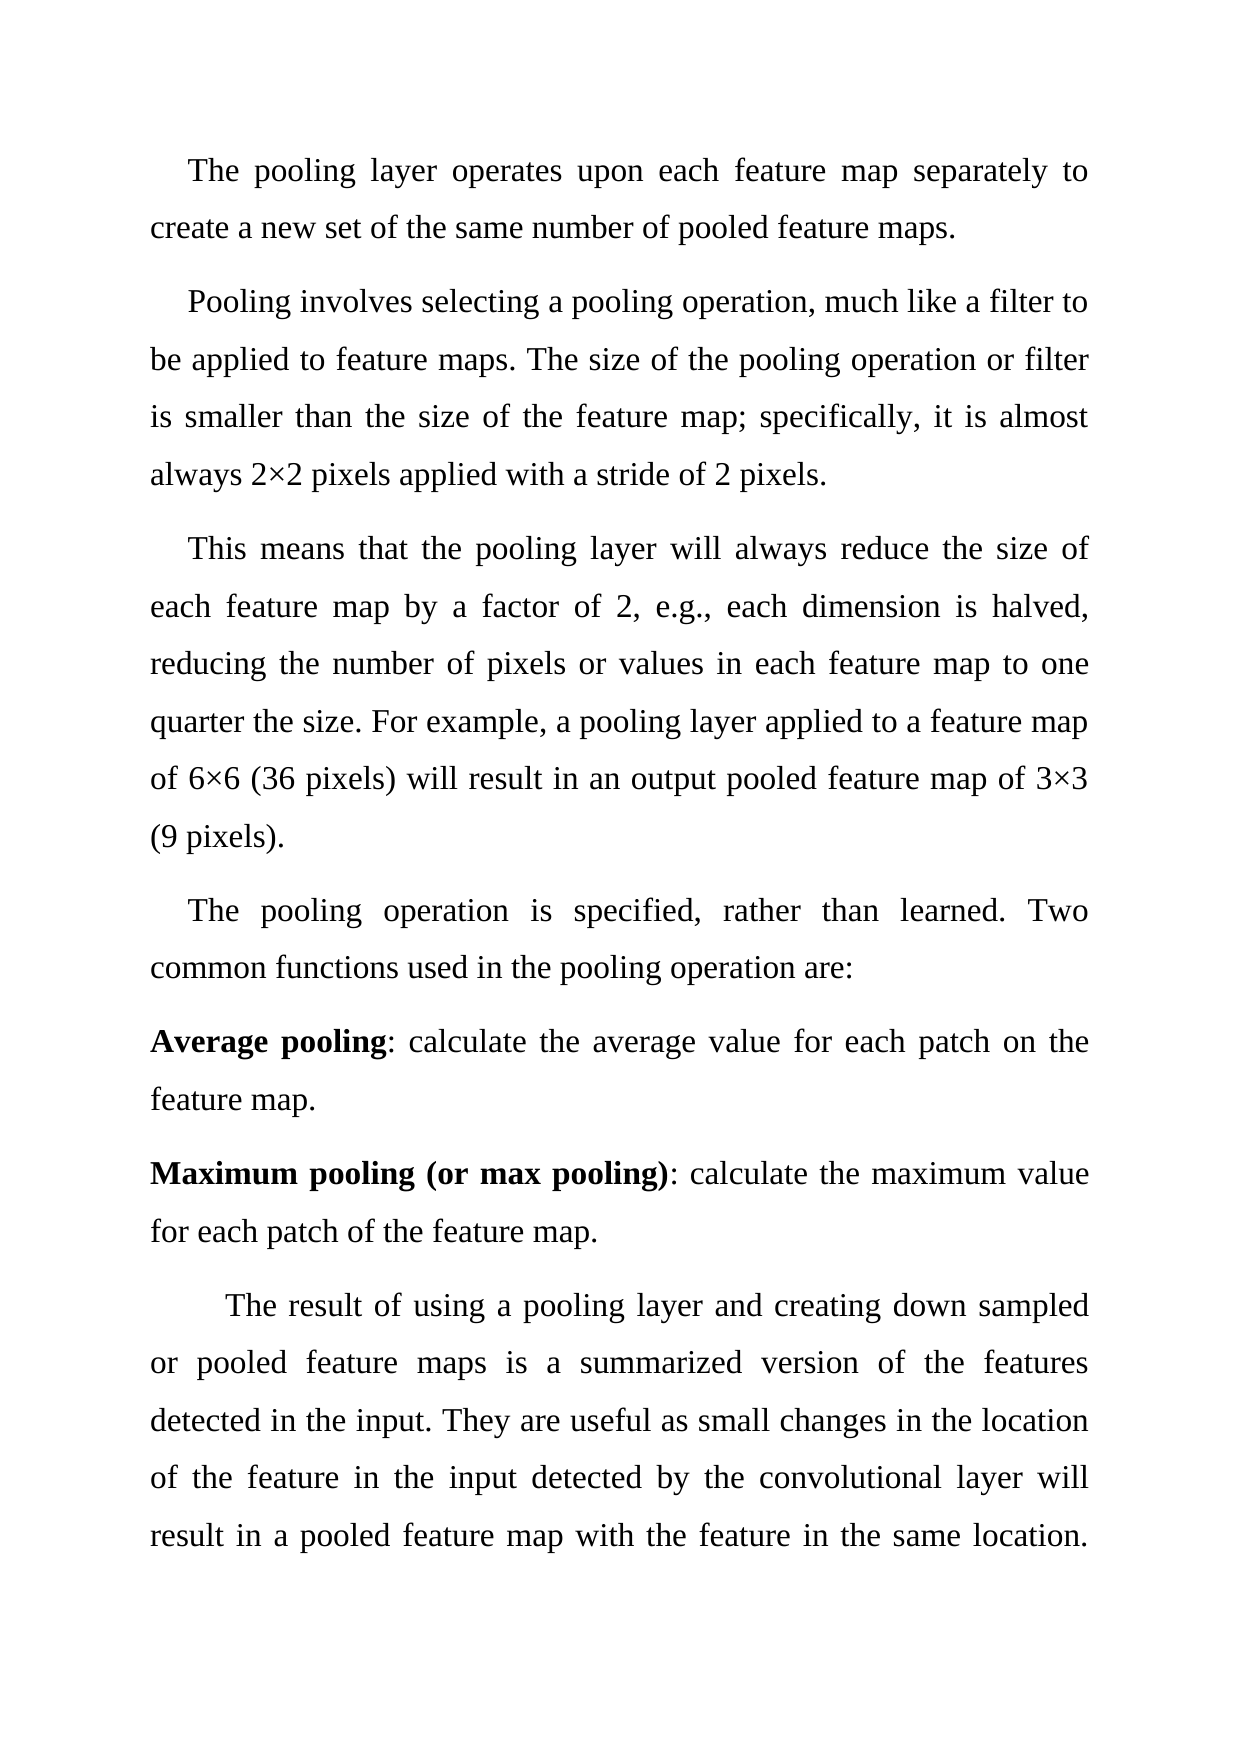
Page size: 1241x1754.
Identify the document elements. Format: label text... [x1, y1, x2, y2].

text Maximum pooling (or max pooling): calculate the maximum value for each patch of the feature map. [150, 1153, 1090, 1249]
text Pooling involves selecting a pooling operation, much like a filter to be applied to feature maps. The size of the pooling operation or filter is smaller than the size of the feature map; specifically, it is almost always 2×2 pixels applied with a stride of 2 pixels. [150, 282, 1090, 492]
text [150, 1285, 1090, 1553]
text The pooling operation is specified, rather than learned. Two common functions used in the pooling operation are: [150, 890, 1090, 986]
text The pooling layer operates upon each feature map separately to create a new set of the same number of pooled feature maps. [150, 150, 1090, 246]
text This means that the pooling layer will always reduce the size of each feature map by a factor of 2, e.g., each dimension is halved, reducing the number of pixels or values in each feature map to one quarter the size. For example, a pooling layer applied to a feature map of 6×6 (36 pixels) will result in an output pooled feature map of 3×3 (9 pixels). [150, 528, 1090, 854]
text Average pooling: calculate the average value for each patch on the feature map. [150, 1022, 1090, 1117]
